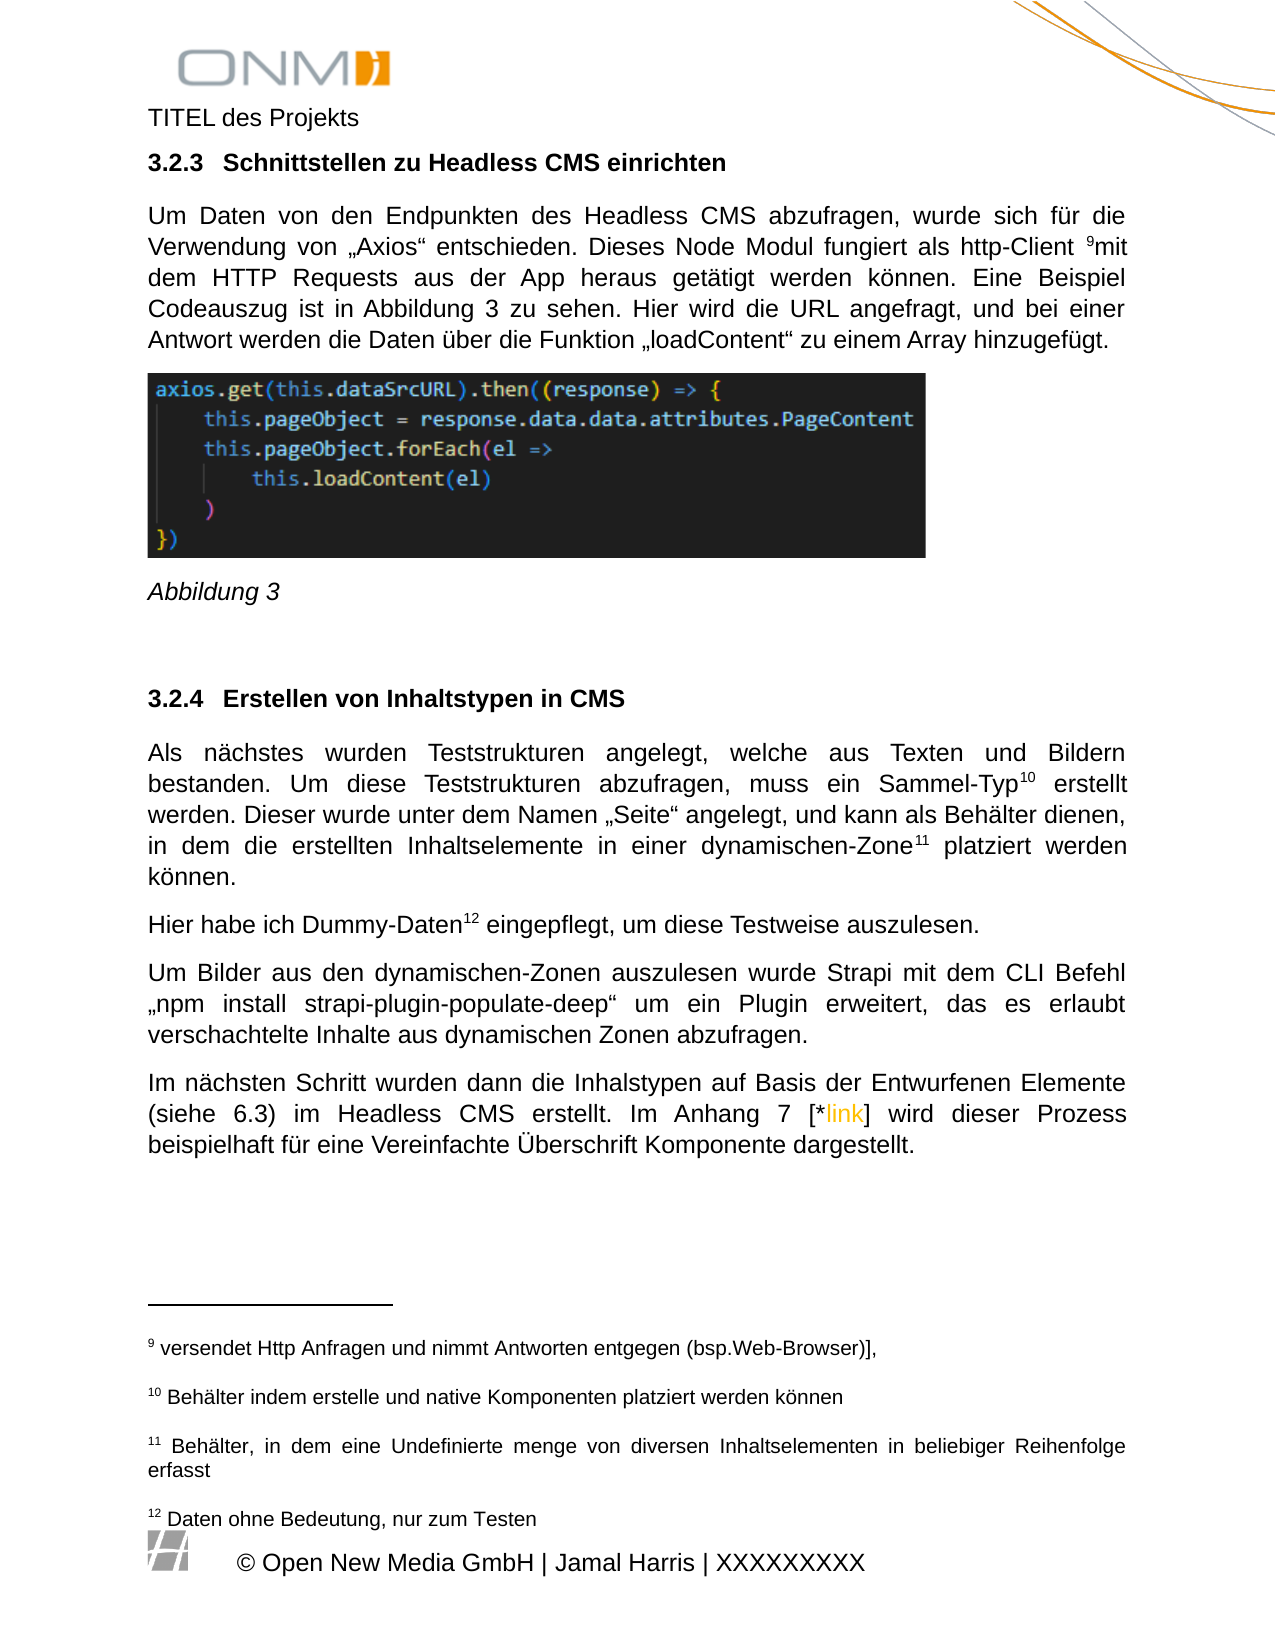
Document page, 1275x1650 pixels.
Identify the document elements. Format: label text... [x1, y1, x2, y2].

text Als nächstes wurden Teststrukturen angelegt, welche aus Texten und Bildern bestanden. Um diese Teststrukturen abzufragen, muss ein Sammel-Typ erstellt werden. Dieser wurde unter dem Namen „Seite“ angelegt, und kann als Behälter dienen, in dem die erstellten Inhaltselemente in einer dynamischen-Zone platziert werden können. [148, 738, 1127, 891]
picture [1000, 1, 1275, 147]
subtitle Erstellen von Inhaltstypen in CMS [148, 684, 1127, 713]
picture [147, 373, 926, 558]
text Im nächsten Schritt wurden dann die Inhalstypen auf Basis der Entwurfenen Elemente (siehe 6.3) im Headless CMS erstellt. Im Anhang 7 [*link] wird dieser Prozess beispielhaft für eine Vereinfachte Überschrift Komponente dargestellt. [148, 1068, 1127, 1158]
picture [147, 0, 444, 104]
text Abbildung 3 [148, 577, 1127, 605]
subtitle Schnittstellen zu Headless CMS einrichten [148, 148, 1127, 176]
text Hier habe ich Dummy-Daten eingepflegt, um diese Testweise auszulesen. [148, 910, 1127, 939]
text Um Daten von den Endpunkten des Headless CMS abzufragen, wurde sich für die Verwendung von „Axios“ entschieden. Dieses Node Modul fungiert als http-Client mit dem HTTP Requests aus der App heraus getätigt werden können. Eine Beispiel Codeauszug ist in Abbildung 3 zu sehen. Hier wird die URL angefragt, und bei einer Antwort werden die Daten über die Funktion „loadContent“ zu einem Array hinzugefügt. [148, 201, 1127, 354]
text Um Bilder aus den dynamischen-Zonen auszulesen wurde Strapi mit dem CLI Befehl „npm install strapi-plugin-populate-deep“ um ein Plugin erweitert, das es erlaubt verschachtelte Inhalte aus dynamischen Zonen abzufragen. [148, 958, 1127, 1049]
